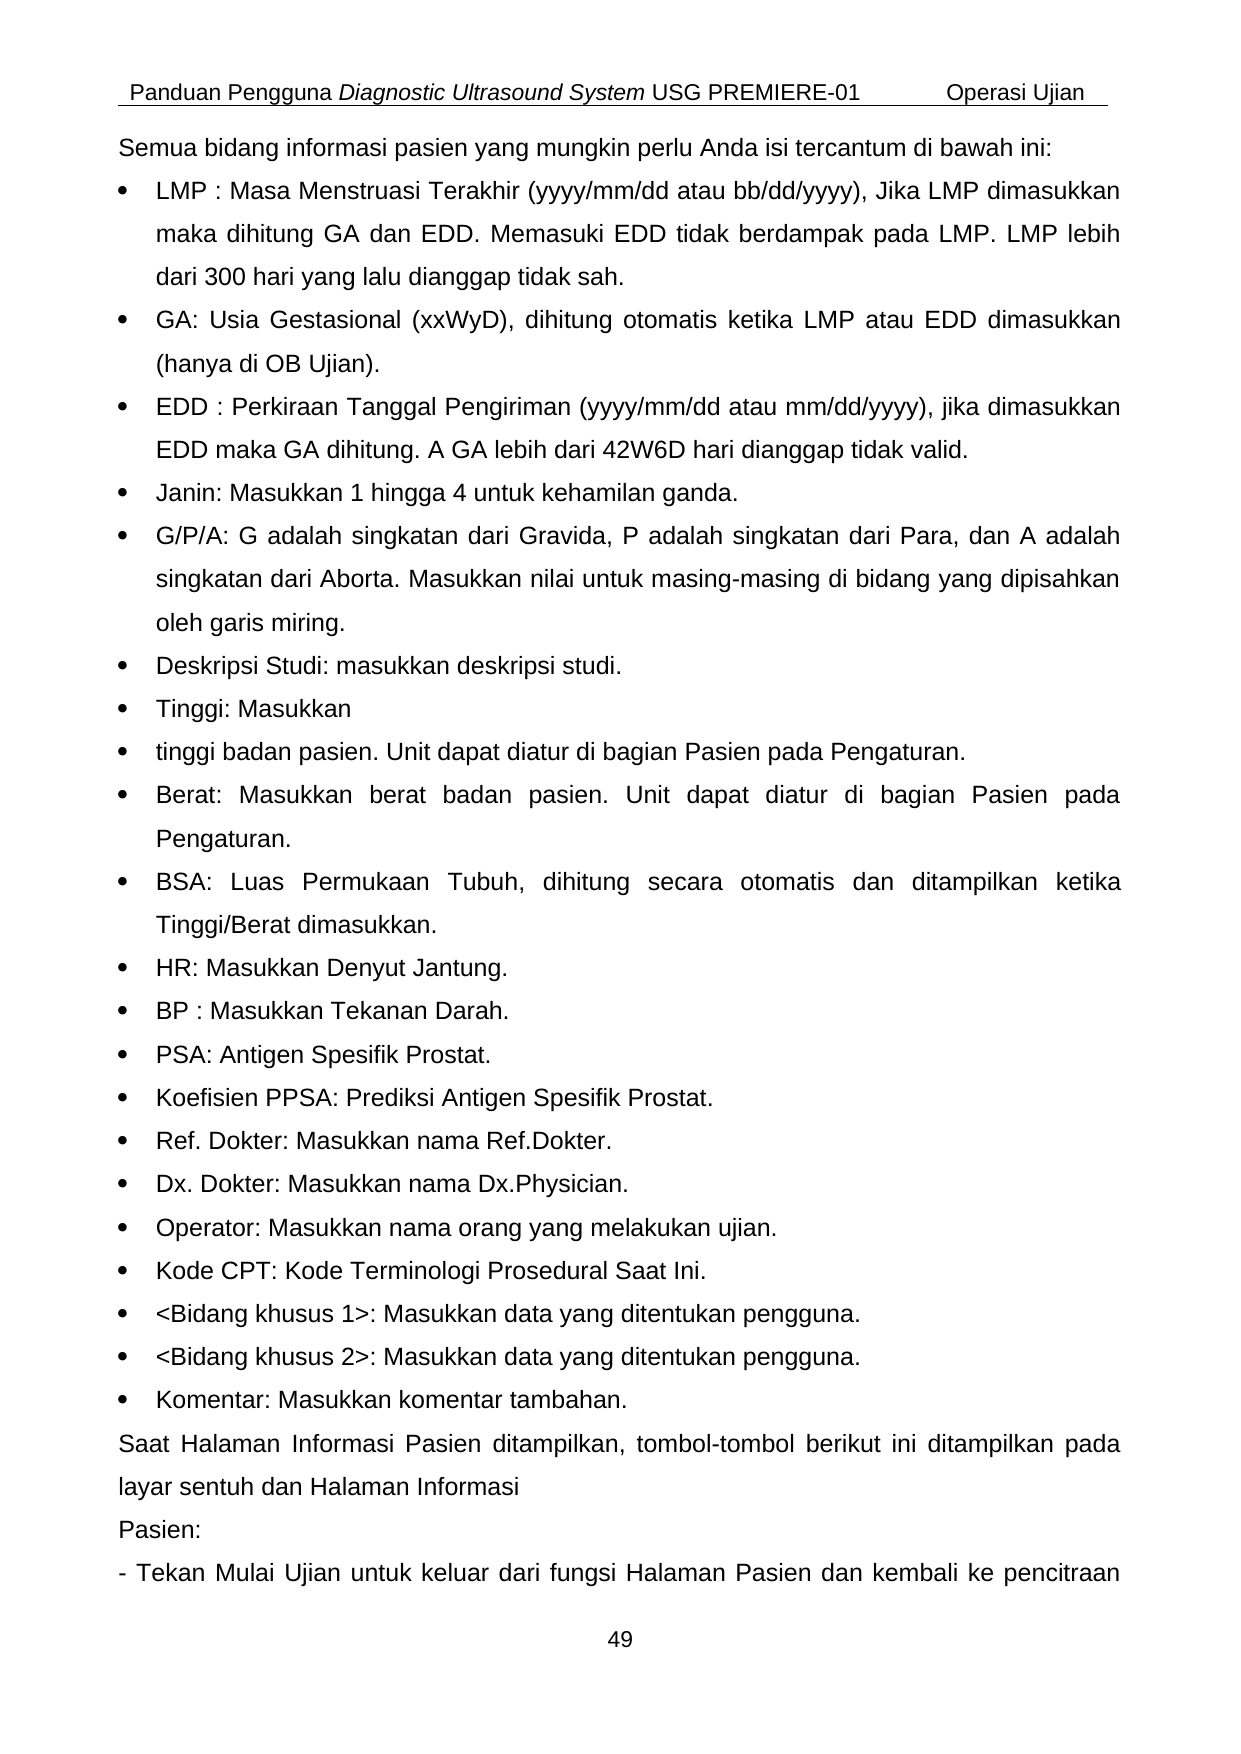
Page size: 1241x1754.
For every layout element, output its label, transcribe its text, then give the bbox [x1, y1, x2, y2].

list PSA: Antigen Spesifik Prostat. [118, 1039, 1122, 1068]
list LMP : Masa Menstruasi Terakhir (yyyy/mm/dd atau bb/dd/yyyy), Jika LMP dimasukkan maka dihitung GA dan EDD. Memasuki EDD tidak berdampak pada LMP. LMP lebih dari 300 hari yang lalu dianggap tidak sah. [118, 176, 1122, 291]
list HR: Masukkan Denyut Jantung. [118, 953, 1122, 982]
list Operator: Masukkan nama orang yang melakukan ujian. [118, 1212, 1122, 1241]
text Semua bidang informasi pasien yang mungkin perlu Anda isi tercantum di bawah ini: [118, 133, 1122, 161]
list Komentar: Masukkan komentar tambahan. [118, 1385, 1122, 1414]
list Berat: Masukkan berat badan pasien. Unit dapat diatur di bagian Pasien pada Pengaturan. [118, 780, 1122, 852]
list G/P/A: G adalah singkatan dari Gravida, P adalah singkatan dari Para, dan A adalah singkatan dari Aborta. Masukkan nilai untuk masing-masing di bidang yang dipisahkan oleh garis miring. [118, 521, 1122, 636]
list Kode CPT: Kode Terminologi Prosedural Saat Ini. [118, 1256, 1122, 1284]
list tinggi badan pasien. Unit dapat diatur di bagian Pasien pada Pengaturan. [118, 737, 1122, 766]
list Tinggi: Masukkan [118, 694, 1122, 723]
list Deskripsi Studi: masukkan deskripsi studi. [118, 651, 1122, 679]
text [118, 1558, 1122, 1587]
list BSA: Luas Permukaan Tubuh, dihitung secara otomatis dan ditampilkan ketika Tinggi/Berat dimasukkan. [118, 867, 1122, 939]
list <Bidang khusus 1>: Masukkan data yang ditentukan pengguna. [118, 1299, 1122, 1328]
list BP : Masukkan Tekanan Darah. [118, 996, 1122, 1025]
list Koefisien PPSA: Prediksi Antigen Spesifik Prostat. [118, 1083, 1122, 1112]
text Pasien: [118, 1515, 1122, 1544]
list Dx. Dokter: Masukkan nama Dx.Physician. [118, 1169, 1122, 1198]
list Janin: Masukkan 1 hingga 4 untuk kehamilan ganda. [118, 478, 1122, 507]
list EDD : Perkiraan Tanggal Pengiriman (yyyy/mm/dd atau mm/dd/yyyy), jika dimasukkan EDD maka GA dihitung. A GA lebih dari 42W6D hari dianggap tidak valid. [118, 392, 1122, 464]
list <Bidang khusus 2>: Masukkan data yang ditentukan pengguna. [118, 1342, 1122, 1371]
text Saat Halaman Informasi Pasien ditampilkan, tombol-tombol berikut ini ditampilkan pada layar sentuh dan Halaman Informasi [118, 1429, 1122, 1501]
list GA: Usia Gestasional (xxWyD), dihitung otomatis ketika LMP atau EDD dimasukkan (hanya di OB Ujian). [118, 305, 1122, 377]
list Ref. Dokter: Masukkan nama Ref.Dokter. [118, 1126, 1122, 1155]
